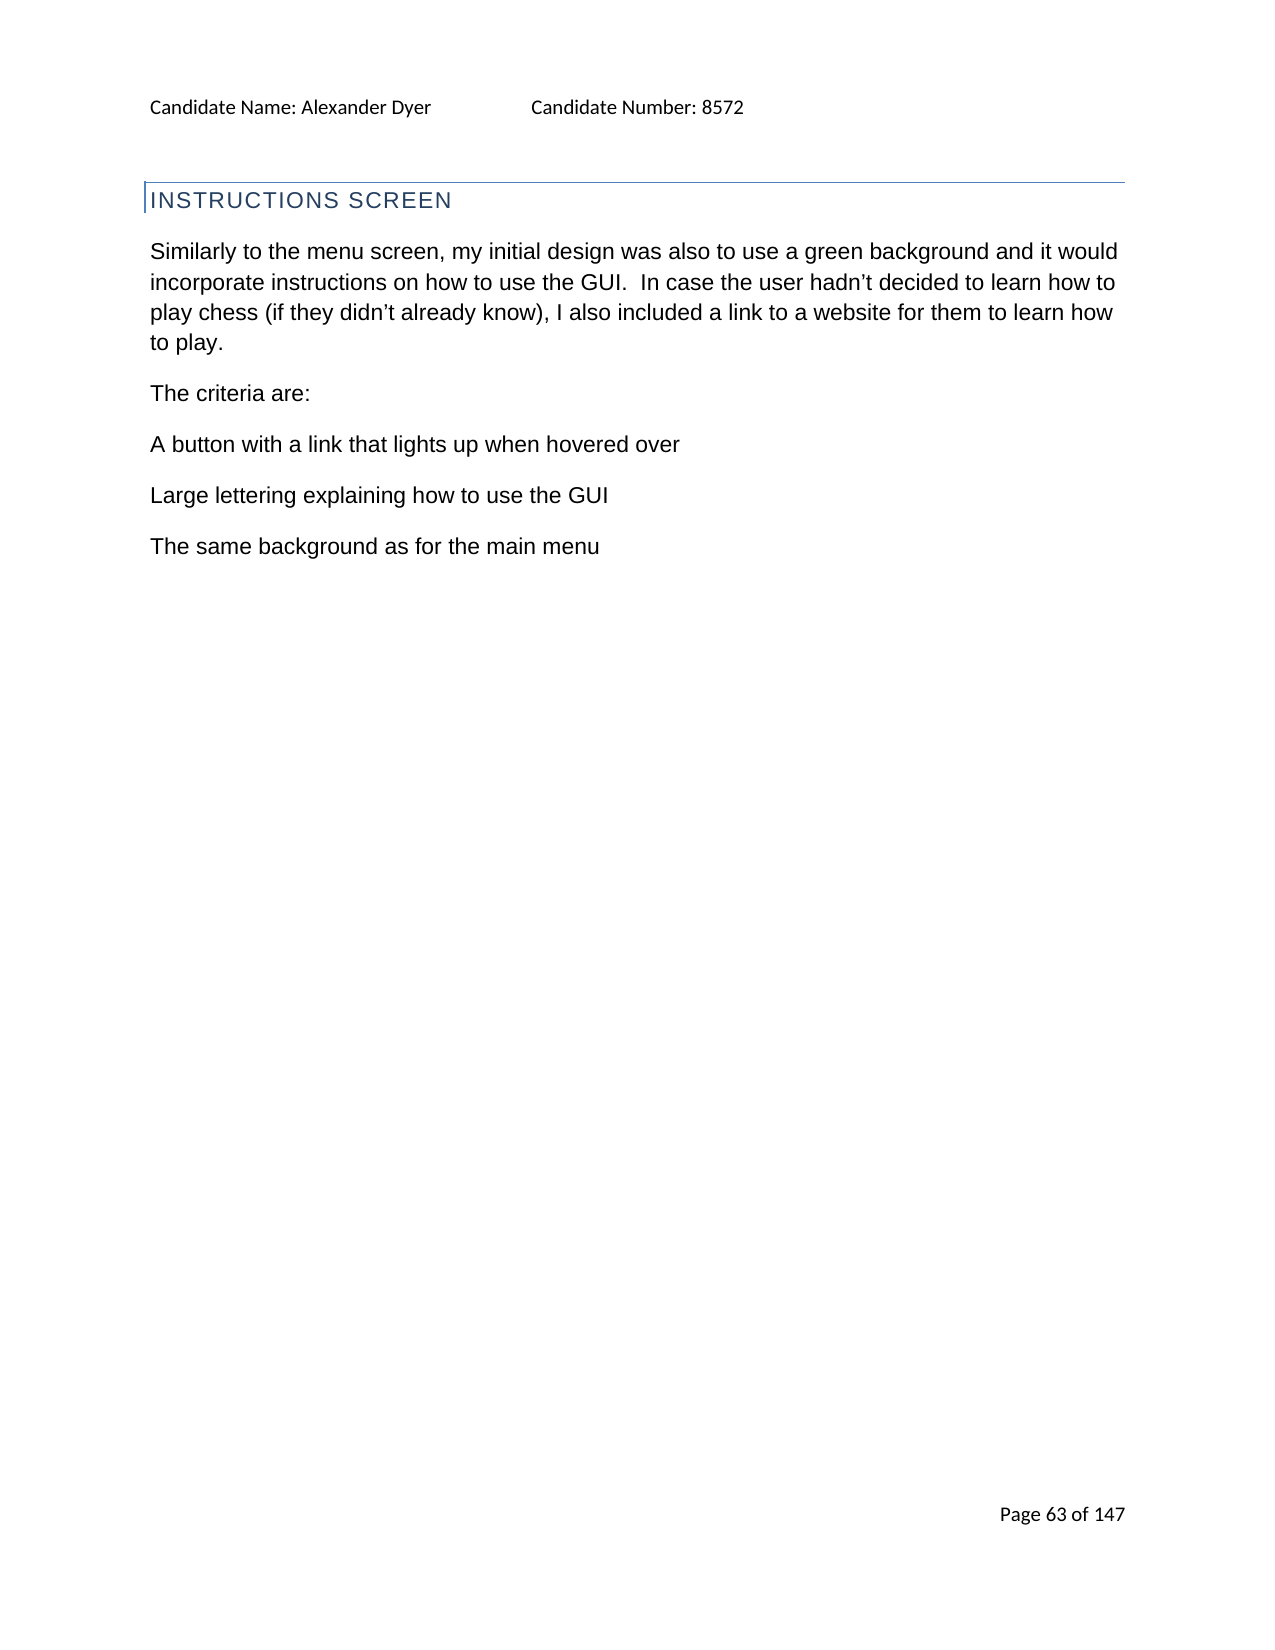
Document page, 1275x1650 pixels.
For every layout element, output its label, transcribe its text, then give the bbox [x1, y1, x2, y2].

text The same background as for the main menu [150, 533, 1125, 559]
text The criteria are: [150, 380, 1125, 406]
text A button with a link that lights up when hovered over [150, 431, 1125, 457]
subtitle Instructions Screen [146, 183, 1125, 213]
text Similarly to the menu screen, my initial design was also to use a green background and it would incorporate instructions on how to use the GUI. In case the user hadn’t decided to learn how to play chess (if they didn’t already know), I also included a link to a website for them to learn how to play. [150, 238, 1125, 355]
text Large lettering explaining how to use the GUI [150, 482, 1125, 508]
